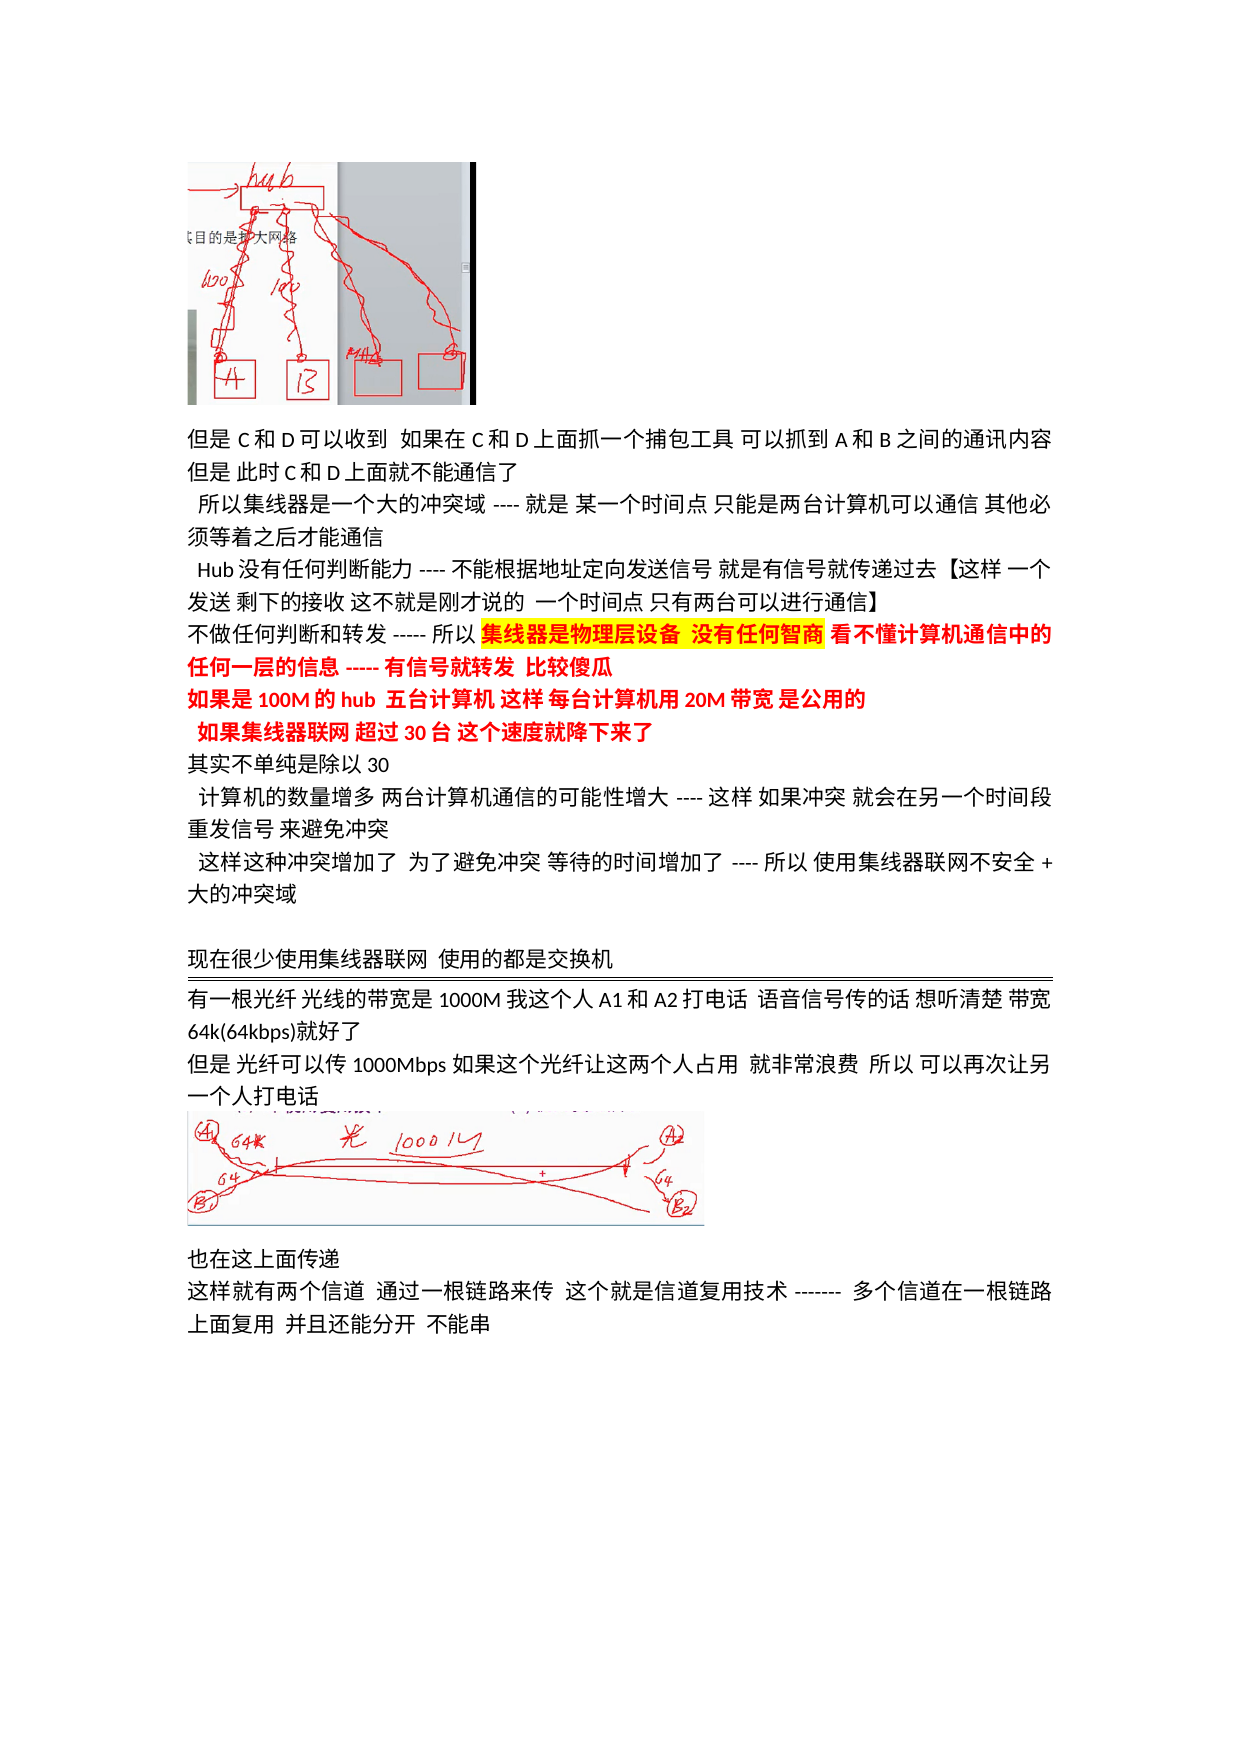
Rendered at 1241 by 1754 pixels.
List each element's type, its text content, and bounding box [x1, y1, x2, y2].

text 但是 光纤可以传1000Mbps 如果这个光纤让这两个人占用 就非常浪费 所以 可以再次让另一个人打电话 [187, 1046, 1053, 1111]
picture [187, 1111, 705, 1226]
text 其实不单纯是除以30 [187, 747, 1053, 779]
text 如果集线器联网 超过30台 这个速度就降下来了 [187, 714, 1053, 747]
text 但是 C和D可以收到 如果在C和D上面抓一个捕包工具 可以抓到A和B之间的通讯内容 但是 此时C和D上面就不能通信了 [187, 422, 1053, 487]
text 现在很少使用集线器联网 使用的都是交换机 [187, 942, 1053, 981]
text 计算机的数量增多 两台计算机通信的可能性增大 ---- 这样 如果冲突 就会在另一个时间段 重发信号 来避免冲突 [187, 779, 1053, 844]
text 所以集线器是一个大的冲突域 ---- 就是 某一个时间点 只能是两台计算机可以通信 其他必须等着之后才能通信 [187, 487, 1053, 552]
text 这样就有两个信道 通过一根链路来传 这个就是信道复用技术 ------- 多个信道在一根链路上面复用 并且还能分开 不能串 [187, 1274, 1053, 1339]
text 不做任何判断和转发 ----- 所以 集线器是物理层设备 没有任何智商 看不懂计算机通信中的任何一层的信息 ----- 有信号就转发 比较傻瓜 [187, 617, 1053, 682]
picture [187, 162, 477, 405]
text 如果是100M的hub 五台计算机 这样 每台计算机用20M带宽 是公用的 [187, 682, 1053, 714]
text 有一根光纤 光线的带宽是1000M 我这个人 A1 和A2打电话 语音信号传的话 想听清楚 带宽64k(64kbps)就好了 [187, 981, 1053, 1046]
text 这样这种冲突增加了 为了避免冲突 等待的时间增加了 ---- 所以 使用集线器联网不安全 +大的冲突域 [187, 844, 1053, 909]
text Hub没有任何判断能力 ---- 不能根据地址定向发送信号 就是有信号就传递过去【这样 一个发送 剩下的接收 这不就是刚才说的 一个时间点 只有两台可以进行通信】 [187, 552, 1053, 617]
text 也在这上面传递 [187, 1241, 1053, 1274]
